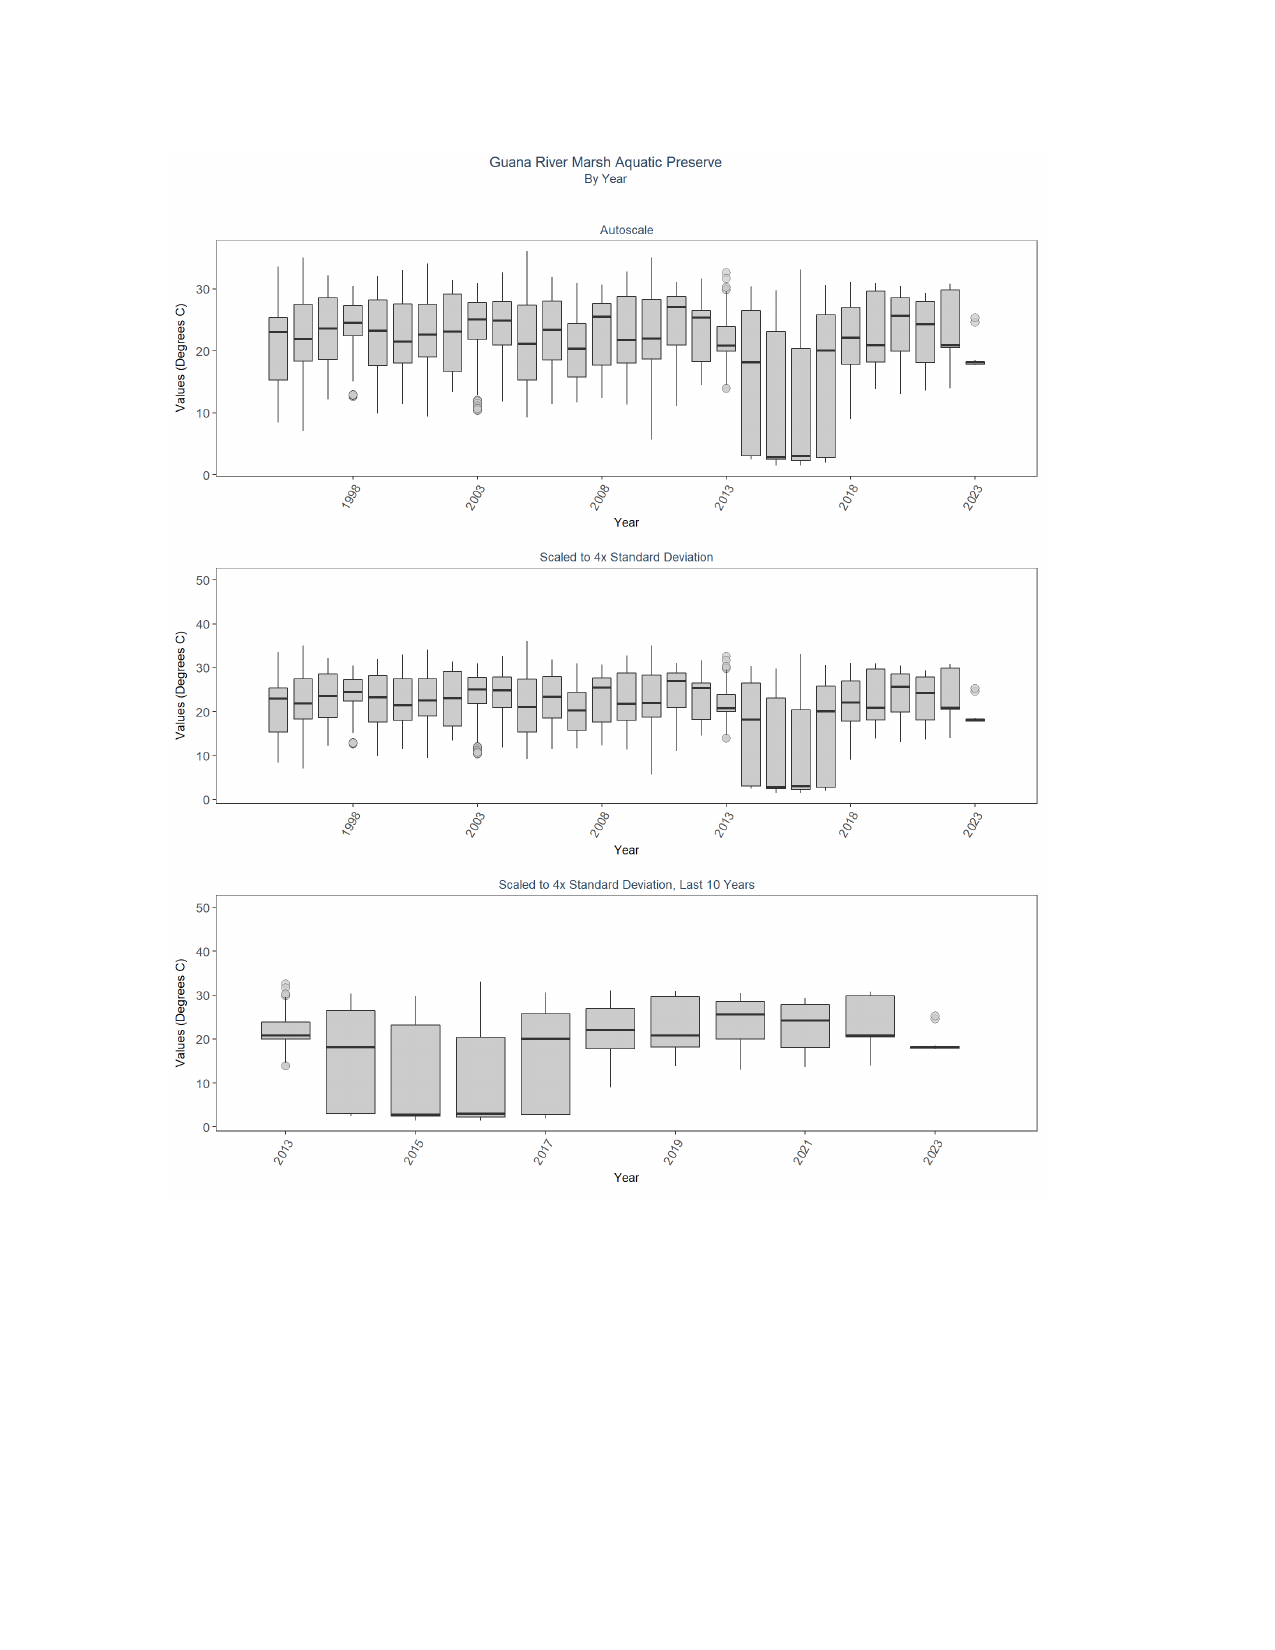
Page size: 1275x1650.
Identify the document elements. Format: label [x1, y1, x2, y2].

picture [168, 150, 1044, 1200]
